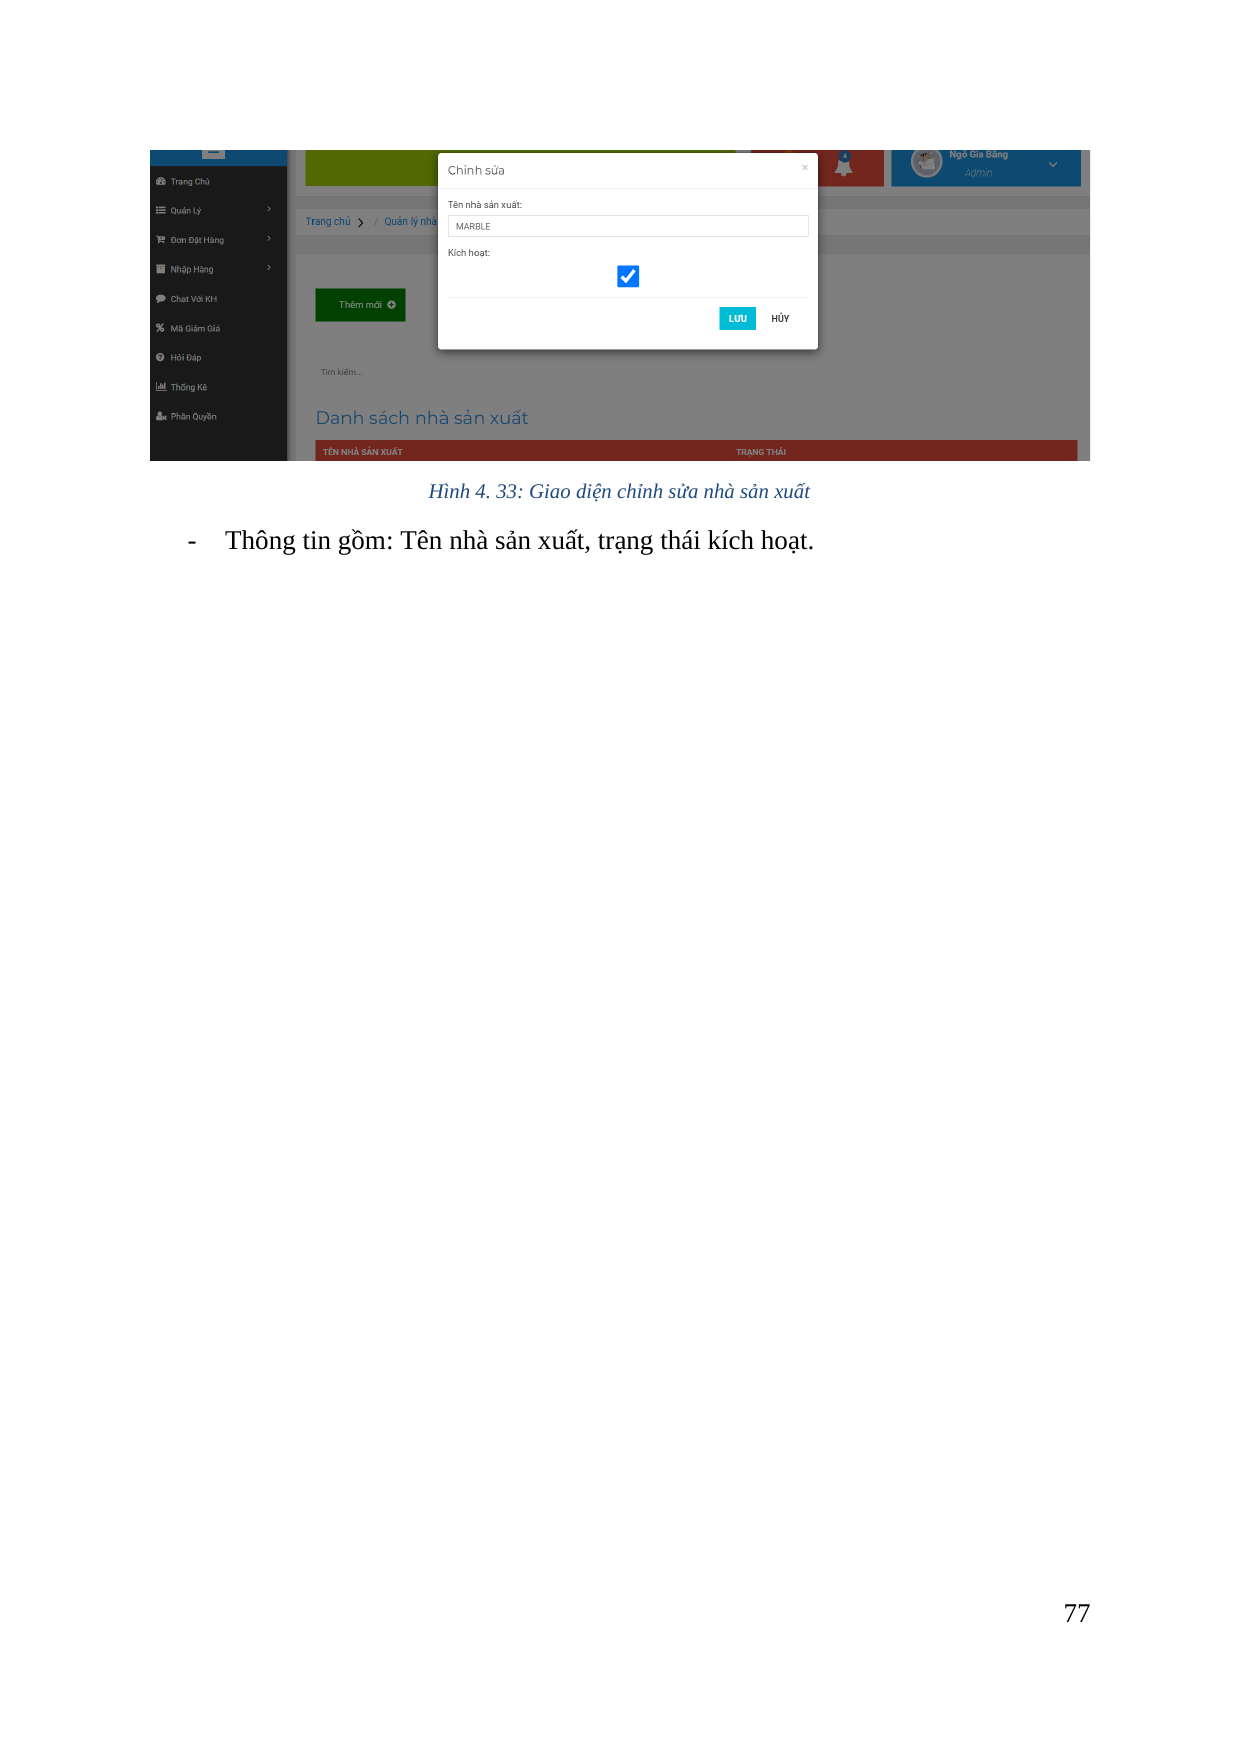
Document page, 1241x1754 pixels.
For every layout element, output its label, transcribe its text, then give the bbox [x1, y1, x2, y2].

picture [150, 150, 1091, 461]
list Thông tin gồm: Tên nhà sản xuất, trạng thái kích hoạt. [187, 524, 1090, 555]
